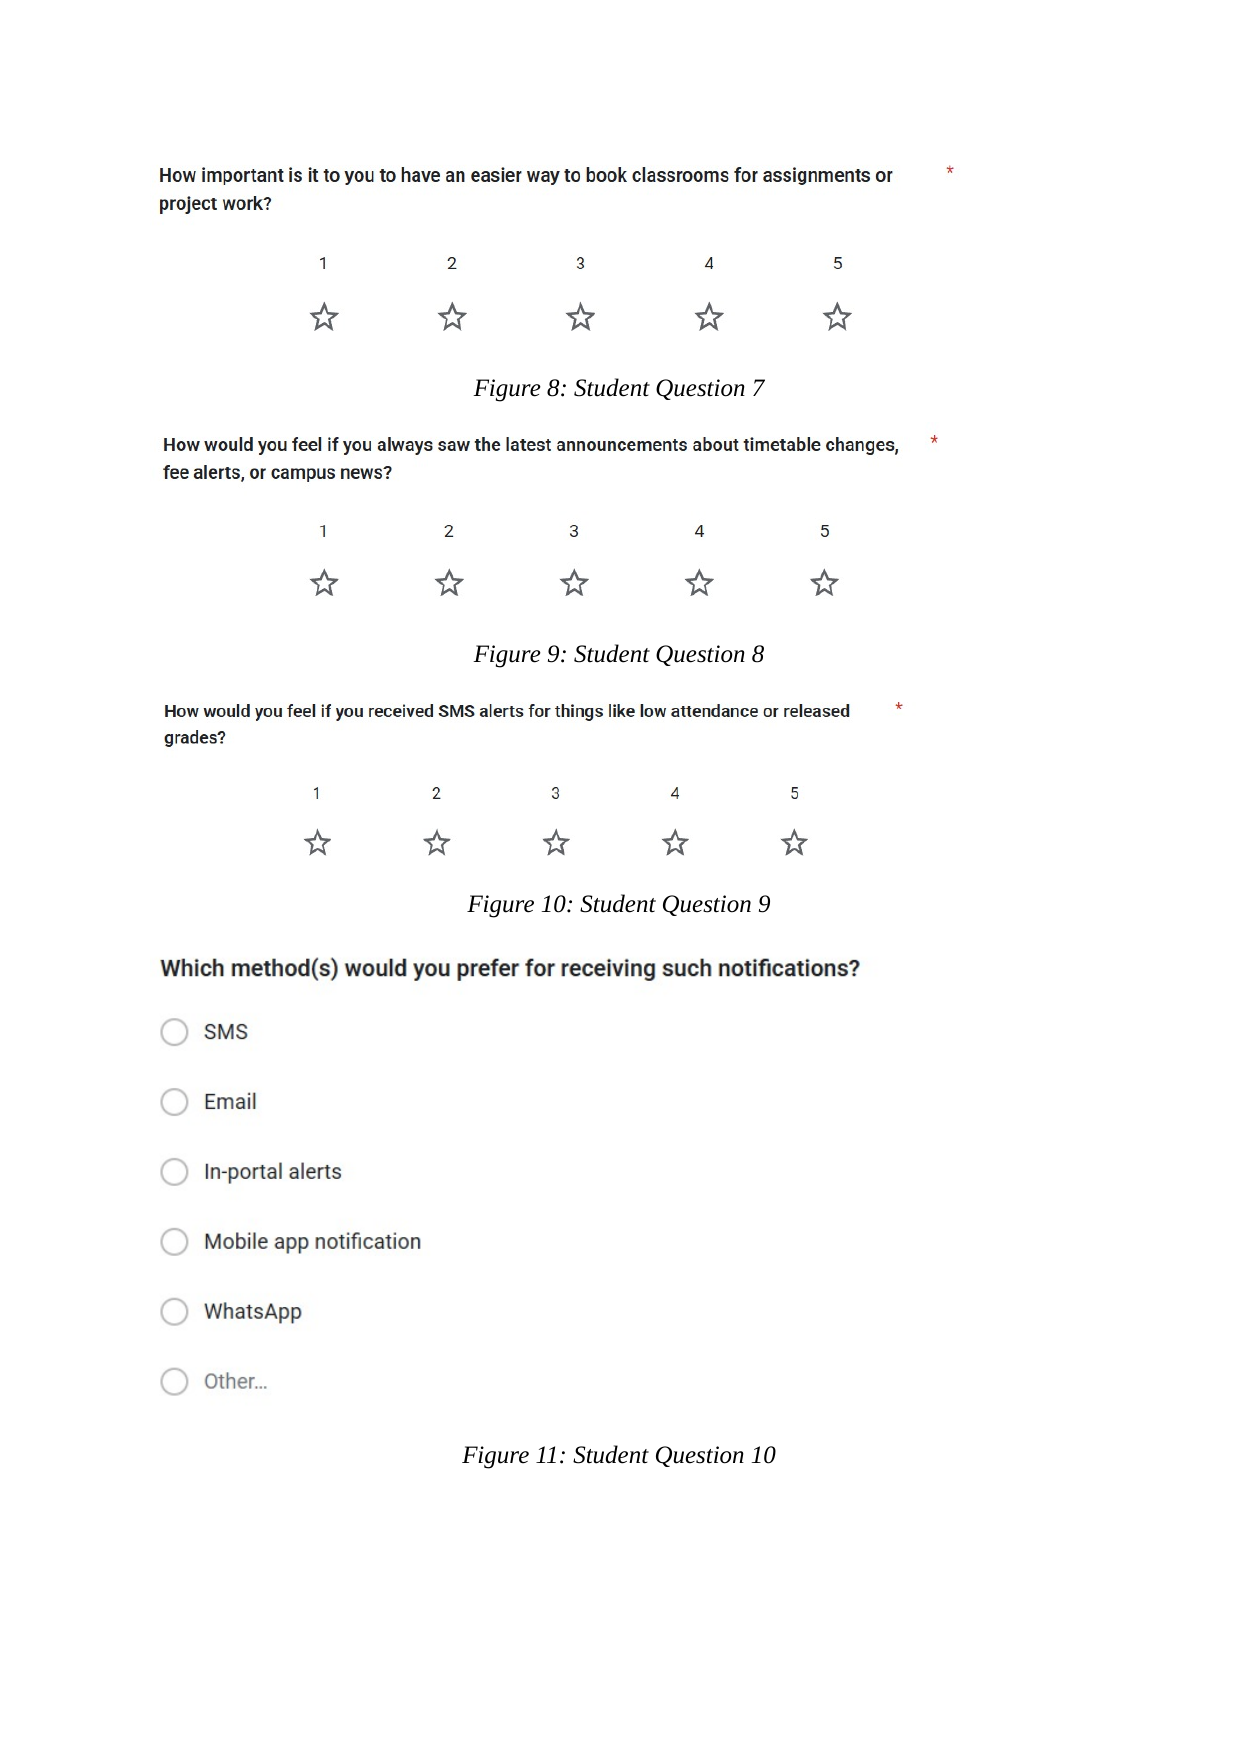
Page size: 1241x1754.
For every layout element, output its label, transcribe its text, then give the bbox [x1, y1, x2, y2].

picture [150, 422, 957, 619]
text Figure 9: Student Question 8 [150, 639, 1090, 668]
picture [150, 688, 938, 869]
text Figure 8: Student Question 7 [150, 373, 1090, 402]
picture [150, 150, 979, 353]
text Figure 10: Student Question 9 [150, 889, 1090, 918]
picture [150, 939, 953, 1419]
text Figure 11: Student Question 10 [150, 1440, 1090, 1469]
